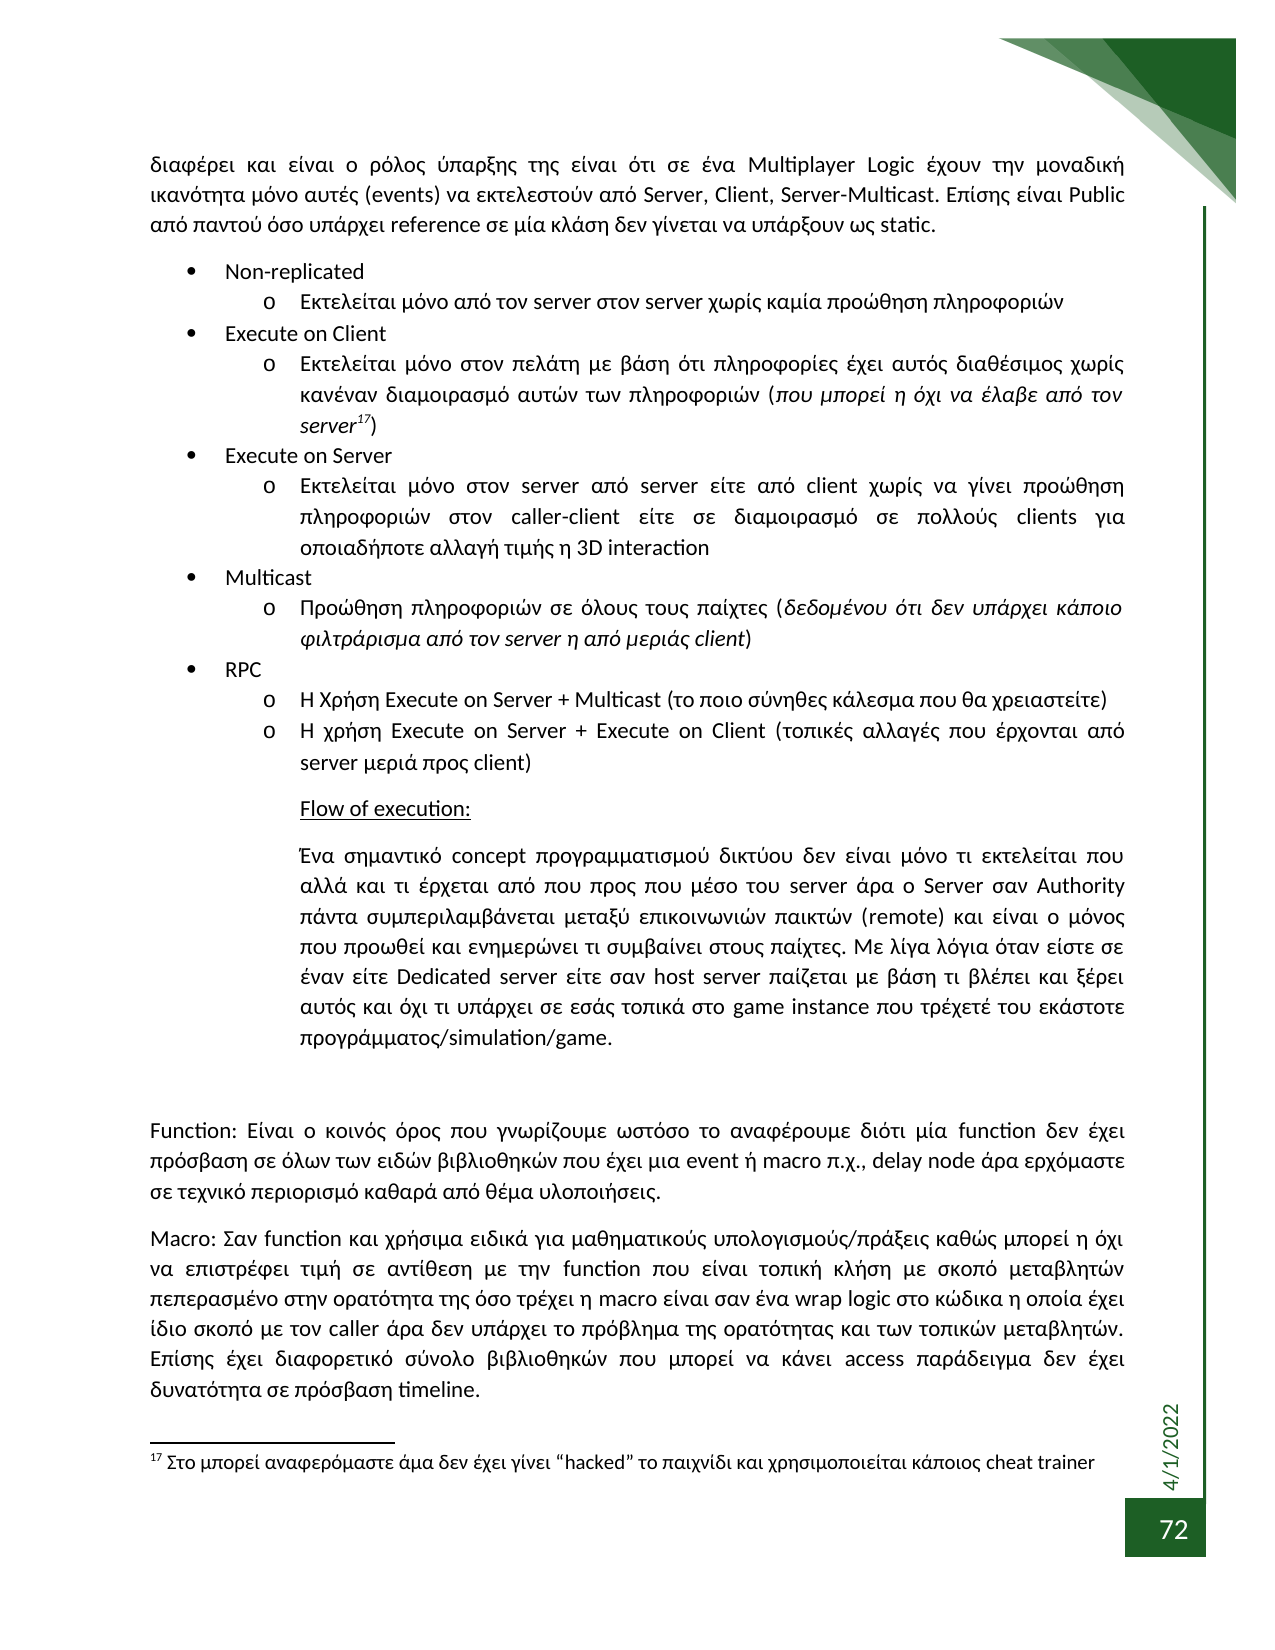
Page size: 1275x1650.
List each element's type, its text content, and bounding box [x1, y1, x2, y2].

list Εκτελείται μόνο από τον server στον server χωρίς καμία προώθηση πληροφοριών [262, 287, 1125, 317]
list Η Χρήση Execute on Server + Multicast (το ποιο σύνηθες κάλεσμα που θα χρειαστείτε) [262, 685, 1125, 714]
list Η χρήση Execute on Server + Execute on Client (τοπικές αλλαγές που έρχονται από server μεριά προς client) [262, 716, 1125, 776]
list RPC [187, 655, 1125, 683]
picture [997, 38, 1236, 204]
text Macro: Σαν function και χρήσιμα ειδικά για μαθηματικούς υπολογισμούς/πράξεις καθώς μπορεί η όχι να επιστρέφει τιμή σε αντίθεση με την function που είναι τοπική κλήση με σκοπό μεταβλητών πεπερασμένο στην ορατότητα της όσο τρέχει η macro είναι σαν ένα wrap logic στο κώδικα η οποία έχει ίδιο σκοπό με τον caller άρα δεν υπάρχει το πρόβλημα της ορατότητας και των τοπικών μεταβλητών. Επίσης έχει διαφορετικό σύνολο βιβλιοθηκών που μπορεί να κάνει access παράδειγμα δεν έχει δυνατότητα σε πρόσβαση timeline. [150, 1224, 1125, 1403]
list Εκτελείται μόνο στον server από server είτε από client χωρίς να γίνει προώθηση πληροφοριών στον caller-client είτε σε διαμοιρασμό σε πολλούς clients για οποιαδήποτε αλλαγή τιμής η 3D interaction [262, 471, 1125, 561]
text Function: Είναι ο κοινός όρος που γνωρίζουμε ωστόσο το αναφέρουμε διότι μία function δεν έχει πρόσβαση σε όλων των ειδών βιβλιοθηκών που έχει μια event ή macro π.χ., delay node άρα ερχόμαστε σε τεχνικό περιορισμό καθαρά από θέμα υλοποιήσεις. [150, 1116, 1125, 1205]
list Προώθηση πληροφοριών σε όλους τους παίχτες (δεδομένου ότι δεν υπάρχει κάποιο φιλτράρισμα από τον server η από μεριάς client) [262, 593, 1125, 652]
list Multicast [187, 563, 1125, 591]
list Non-replicated [187, 257, 1125, 285]
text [150, 150, 1125, 238]
text Flow of execution: [300, 794, 1125, 823]
list Εκτελείται μόνο στον πελάτη με βάση ότι πληροφορίες έχει αυτός διαθέσιμος χωρίς κανέναν διαμοιρασμό αυτών των πληροφοριών (που μπορεί η όχι να έλαβε από τον server) [262, 349, 1125, 439]
list Execute on Client [187, 319, 1125, 347]
text Ένα σημαντικό concept προγραμματισμού δικτύου δεν είναι μόνο τι εκτελείται που αλλά και τι έρχεται από που προς που μέσο του server άρα ο Server σαν Authority πάντα συμπεριλαμβάνεται μεταξύ επικοινωνιών παικτών (remote) και είναι ο μόνος που προωθεί και ενημερώνει τι συμβαίνει στους παίχτες. Με λίγα λόγια όταν είστε σε έναν είτε Dedicated server είτε σαν host server παίζεται με βάση τι βλέπει και ξέρει αυτός και όχι τι υπάρχει σε εσάς τοπικά στο game instance που τρέχετέ του εκάστοτε προγράμματος/simulation/game. [300, 841, 1125, 1051]
list Execute on Server [187, 441, 1125, 469]
